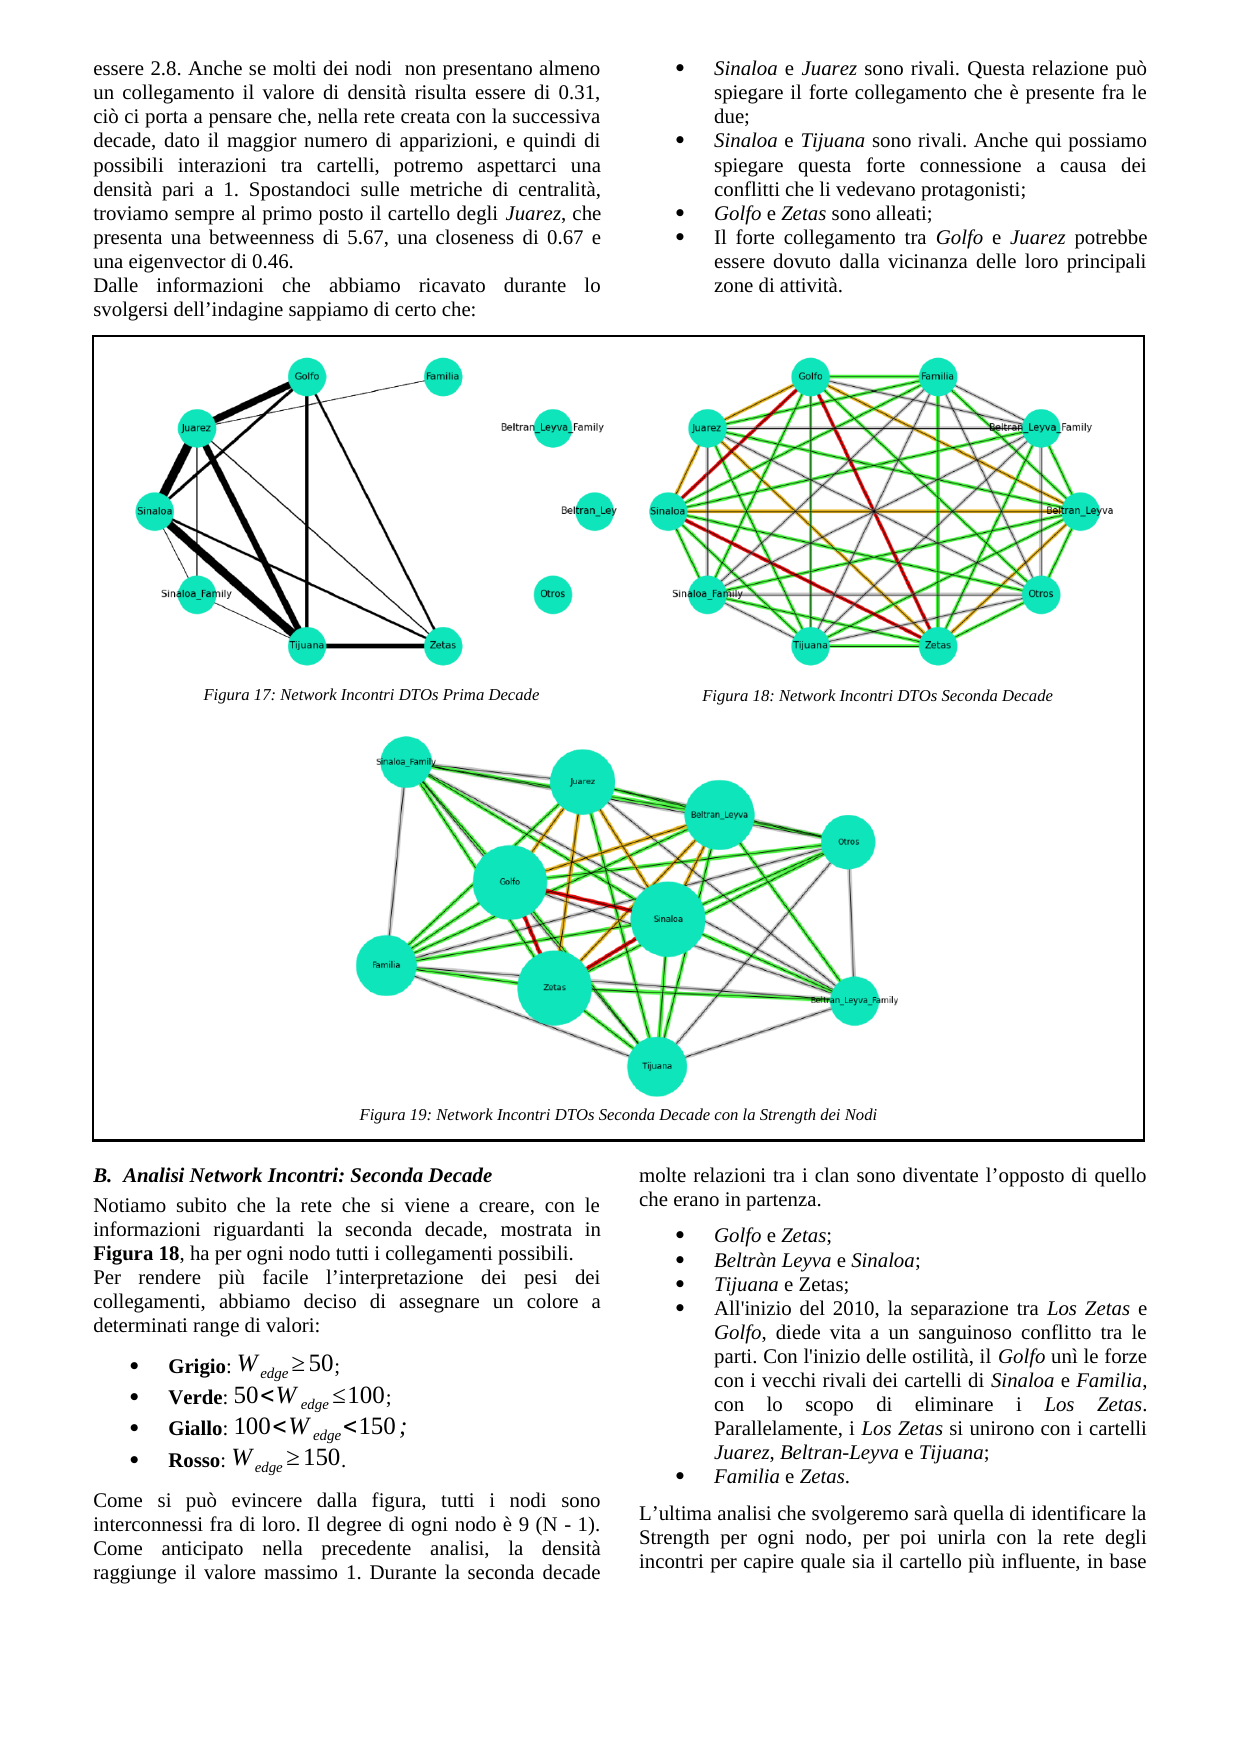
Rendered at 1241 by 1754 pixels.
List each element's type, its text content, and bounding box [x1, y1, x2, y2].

picture [332, 725, 908, 1103]
text Come si può evincere dalla figura, tutti i nodi sono interconnessi fra di loro. Il degree di ogni nodo è 9 (N - 1). Come anticipato nella precedente analisi, la densità raggiunge il valore massimo 1. Durante la seconda decade molte relazioni tra i clan sono diventate l’opposto di quello che erano in partenza. [93, 1488, 601, 1584]
text Per rendere più facile l’interpretazione dei pesi dei collegamenti, abbiamo deciso di assegnare un colore a determinati range di valori: [93, 1265, 601, 1337]
list Familia e Zetas. [676, 1464, 1147, 1488]
list Rosso: . [131, 1444, 601, 1475]
text Notiamo subito che la rete che si viene a creare, con le informazioni riguardanti la seconda decade, mostrata in Figura 18, ha per ogni nodo tutti i collegamenti possibili. [93, 1193, 601, 1265]
list Tijuana e Zetas; [676, 1272, 1147, 1296]
list Giallo: [131, 1413, 601, 1444]
picture [113, 345, 1127, 678]
list Il forte collegamento tra Golfo e Juarez potrebbe essere dovuto dalla vicinanza delle loro principali zone di attività. [676, 225, 1147, 297]
list Grigio: ; [131, 1350, 601, 1381]
list Sinaloa e Tijuana sono rivali. Anche qui possiamo spiegare questa forte connessione a causa dei conflitti che li vedevano protagonisti; [676, 128, 1147, 201]
list Beltràn Leyva e Sinaloa; [676, 1247, 1147, 1272]
list Verde: ; [131, 1381, 601, 1413]
list Golfo e Zetas sono alleati; [676, 201, 1147, 225]
text Dalle informazioni che abbiamo ricavato durante lo svolgersi dell’indagine sappiamo di certo che: [93, 273, 601, 321]
list All'inizio del 2010, la separazione tra Los Zetas e Golfo, diede vita a un sanguinoso conflitto tra le parti. Con l'inizio delle ostilità, il Golfo unì le forze con i vecchi rivali dei cartelli di Sinaloa e Familia, con lo scopo di eliminare i Los Zetas. Parallelamente, i Los Zetas si unirono con i cartelli Juarez, Beltran-Leyva e Tijuana; [676, 1296, 1147, 1464]
text Come si può evincere dalla figura, tutti i nodi sono interconnessi fra di loro. Il degree di ogni nodo è 9 (N - 1). Come anticipato nella precedente analisi, la densità raggiunge il valore massimo 1. Durante la seconda decade molte relazioni tra i clan sono diventate l’opposto di quello che erano in partenza. [639, 1163, 1147, 1211]
subtitle Analisi Network Incontri: Seconda Decade [93, 1163, 601, 1187]
list Golfo e Zetas; [676, 1223, 1147, 1247]
list Sinaloa e Juarez sono rivali. Questa relazione può spiegare il forte collegamento che è presente fra le due; [676, 56, 1147, 128]
